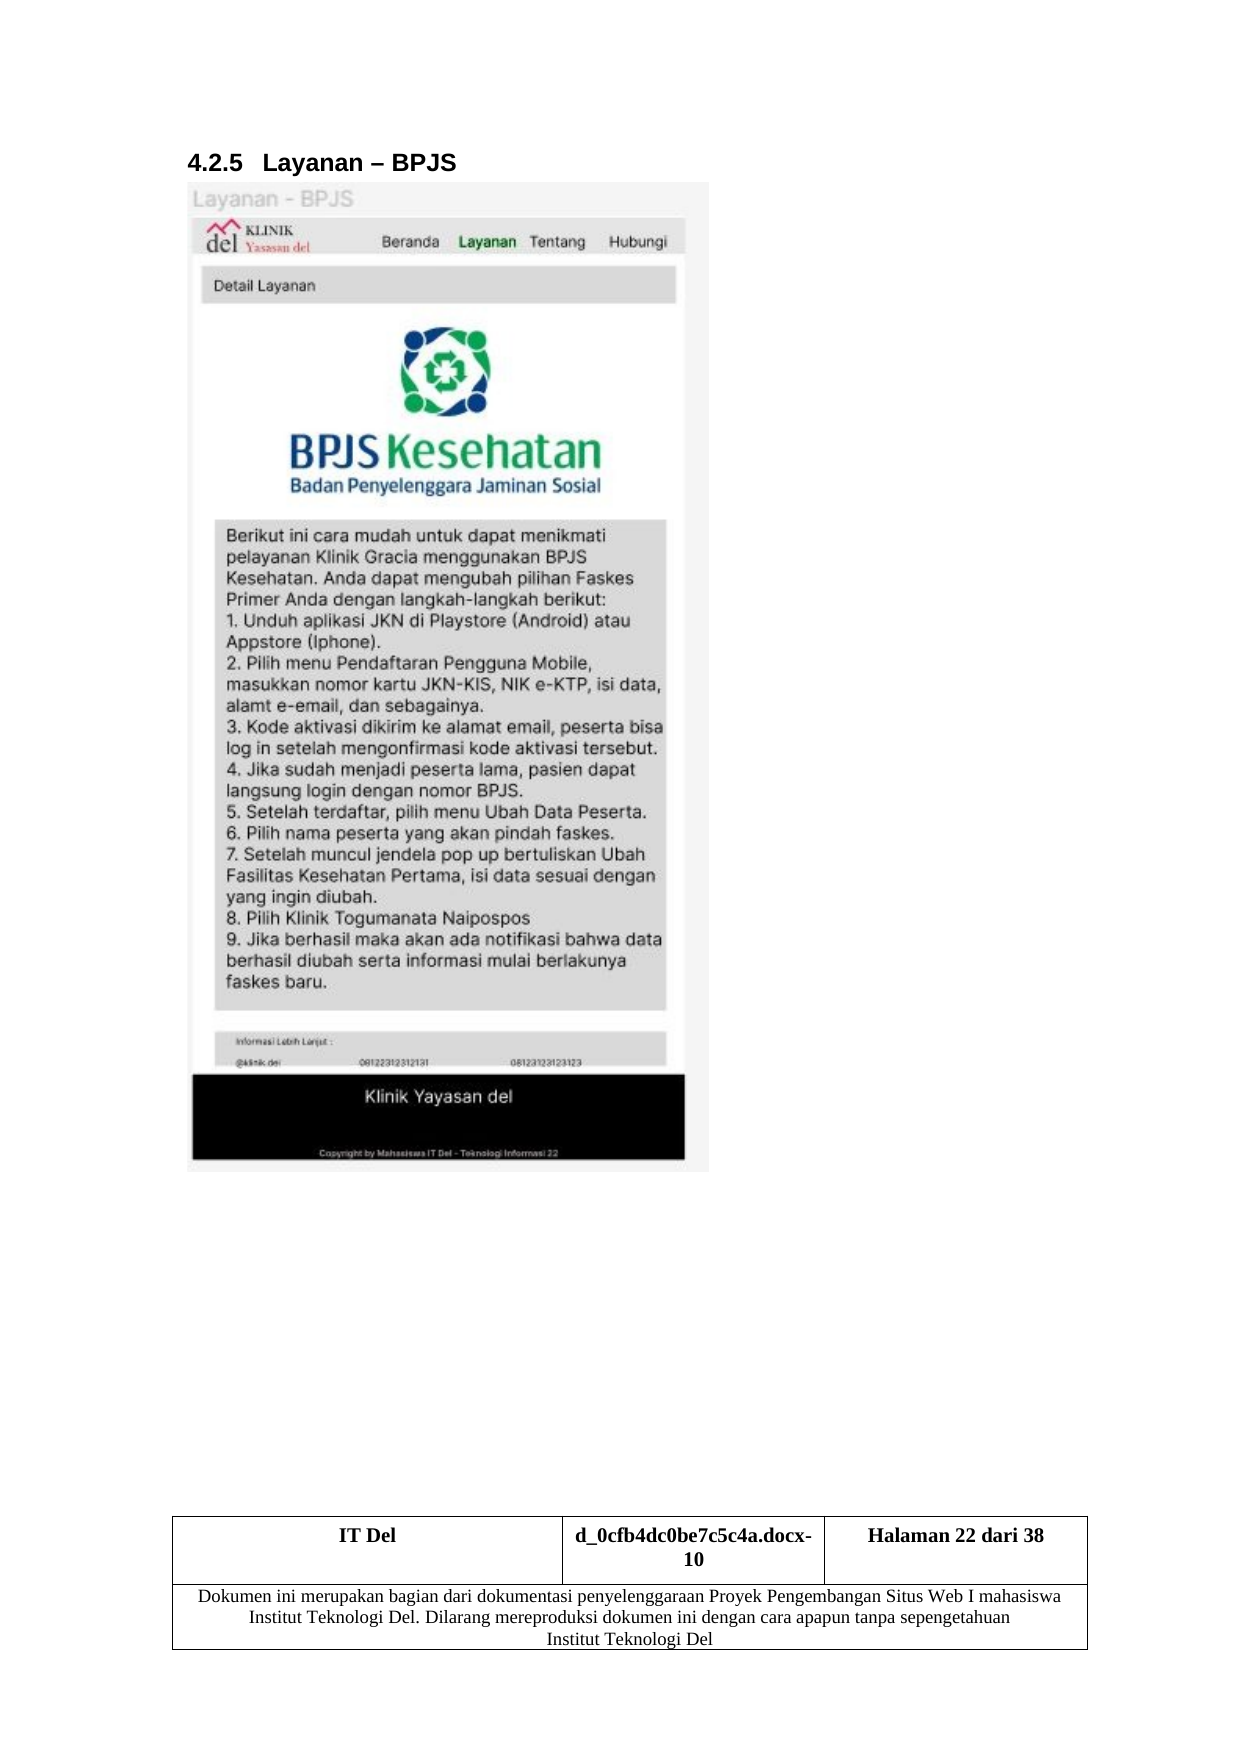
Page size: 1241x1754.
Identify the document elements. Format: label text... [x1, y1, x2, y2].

picture [187, 182, 709, 1172]
subtitle Layanan – BPJS [187, 148, 1092, 176]
